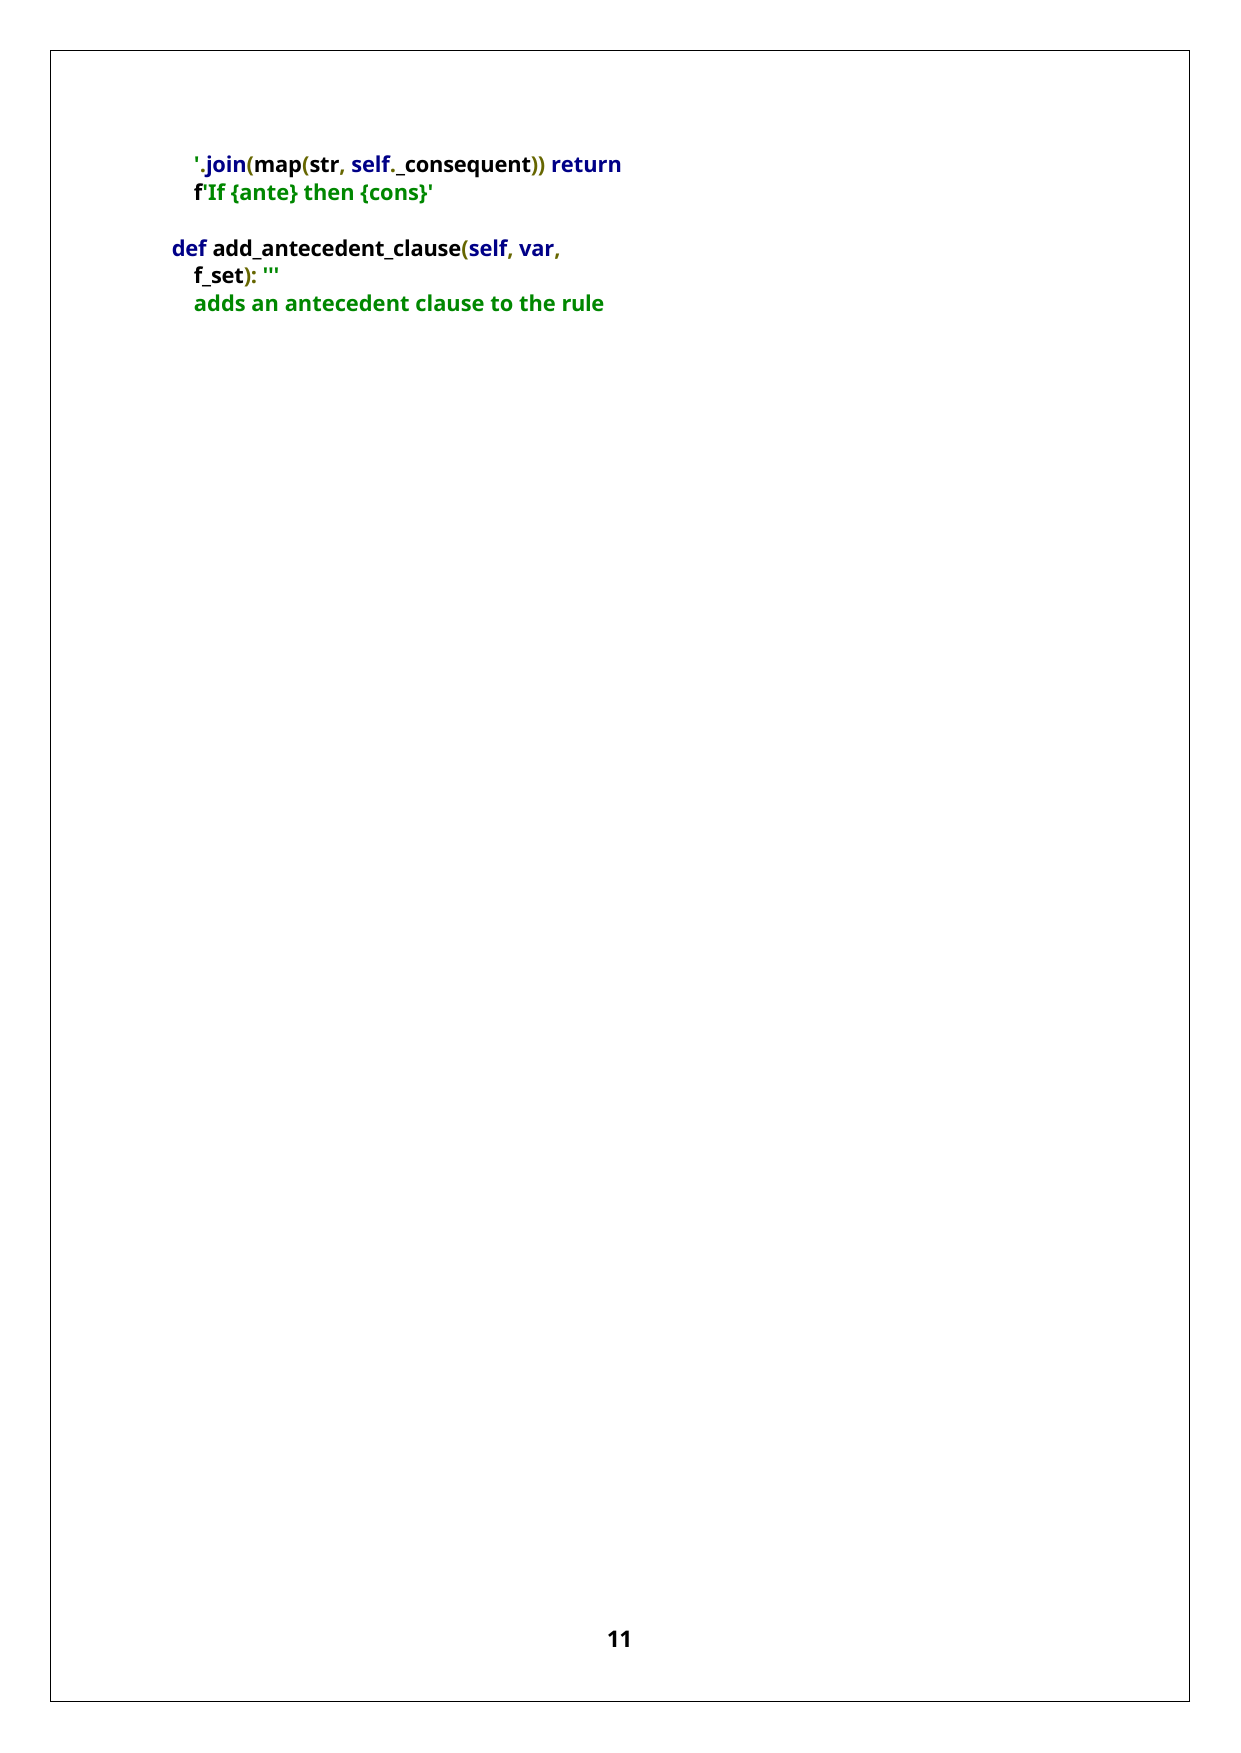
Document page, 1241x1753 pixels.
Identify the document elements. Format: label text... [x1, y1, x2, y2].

text def add_antecedent_clause(self, var, f_set): ''' [172, 233, 596, 290]
text adds an antecedent clause to the rule [194, 290, 1111, 316]
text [194, 150, 648, 207]
